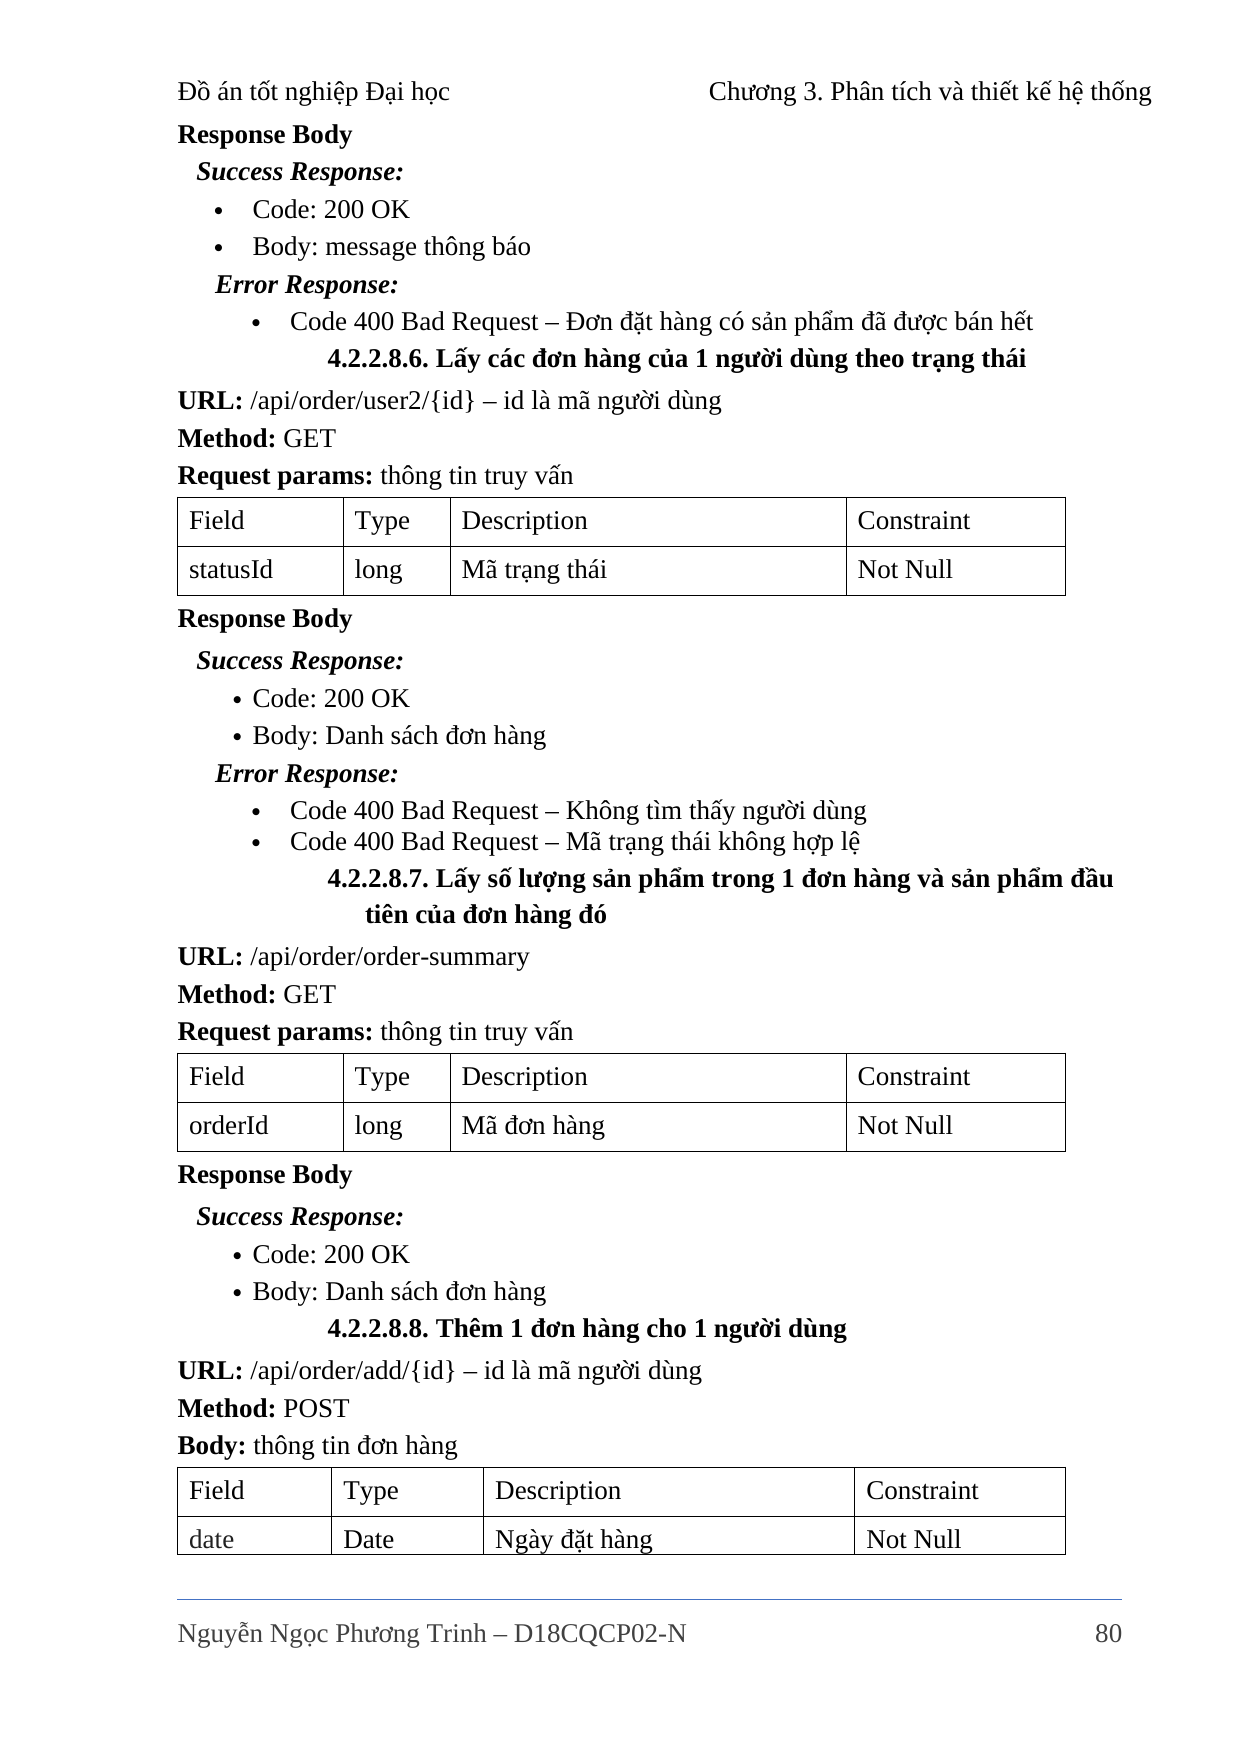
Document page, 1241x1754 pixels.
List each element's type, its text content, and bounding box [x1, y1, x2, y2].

text Request params: thông tin truy vấn [177, 1015, 1122, 1046]
table_cell orderId [178, 1103, 343, 1151]
text Response Body [177, 602, 1122, 634]
table_header Field [178, 1468, 331, 1516]
list Body: Danh sách đơn hàng [233, 719, 1122, 750]
table_header Type [332, 1468, 483, 1516]
list Code 400 Bad Request – Đơn đặt hàng có sản phẩm đã được bán hết [252, 305, 1122, 336]
table_cell Not Null [855, 1517, 1065, 1554]
table_cell statusId [178, 547, 343, 595]
table_header Type [344, 498, 450, 546]
table_header Constraint [855, 1468, 1065, 1516]
text Method: GET [177, 978, 1122, 1009]
table_header Field [178, 1054, 343, 1102]
subtitle Lấy các đơn hàng của 1 người dùng theo trạng thái [327, 342, 1122, 374]
list Code: 200 OK [215, 193, 1122, 224]
text Success Response: [196, 156, 1122, 187]
subtitle Lấy số lượng sản phẩm trong 1 đơn hàng và sản phẩm đầu tiên của đơn hàng đó [327, 863, 1122, 929]
table_cell Not Null [847, 1103, 1065, 1151]
text Success Response: [196, 644, 1122, 676]
table_header Constraint [847, 498, 1065, 546]
text Request params: thông tin truy vấn [177, 459, 1122, 490]
list Code: 200 OK [233, 1238, 1122, 1269]
text Response Body [177, 118, 1122, 149]
text Method: GET [177, 422, 1122, 453]
table_cell Date [332, 1517, 483, 1554]
list Code 400 Bad Request – Không tìm thấy người dùng [252, 794, 1122, 825]
table_cell Mã trạng thái [451, 547, 846, 595]
table_header Type [344, 1054, 450, 1102]
table_cell long [344, 1103, 450, 1151]
table_header Description [451, 1054, 846, 1102]
table_cell Not Null [847, 547, 1065, 595]
list Code 400 Bad Request – Mã trạng thái không hợp lệ [252, 825, 1122, 856]
text Error Response: [215, 268, 1122, 299]
text Method: POST [177, 1392, 1122, 1423]
table_header Constraint [847, 1054, 1065, 1102]
text URL: /api/order/order-summary [177, 940, 1122, 971]
table_header Description [484, 1468, 854, 1516]
list Code: 200 OK [233, 682, 1122, 713]
table_cell Ngày đặt hàng [484, 1517, 854, 1554]
text URL: /api/order/add/{id} – id là mã người dùng [177, 1354, 1122, 1386]
text Success Response: [196, 1200, 1122, 1231]
list Body: Danh sách đơn hàng [233, 1275, 1122, 1306]
text Body: thông tin đơn hàng [177, 1429, 1122, 1460]
subtitle Thêm 1 đơn hàng cho 1 người dùng [327, 1312, 1122, 1344]
table_cell date [178, 1517, 331, 1554]
text Response Body [177, 1158, 1122, 1189]
table_cell Mã đơn hàng [451, 1103, 846, 1151]
table_header Description [451, 498, 846, 546]
text Error Response: [215, 757, 1122, 788]
table_header Field [178, 498, 343, 546]
table_cell long [344, 547, 450, 595]
list Body: message thông báo [215, 230, 1122, 261]
text URL: /api/order/user2/{id} – id là mã người dùng [177, 384, 1122, 416]
